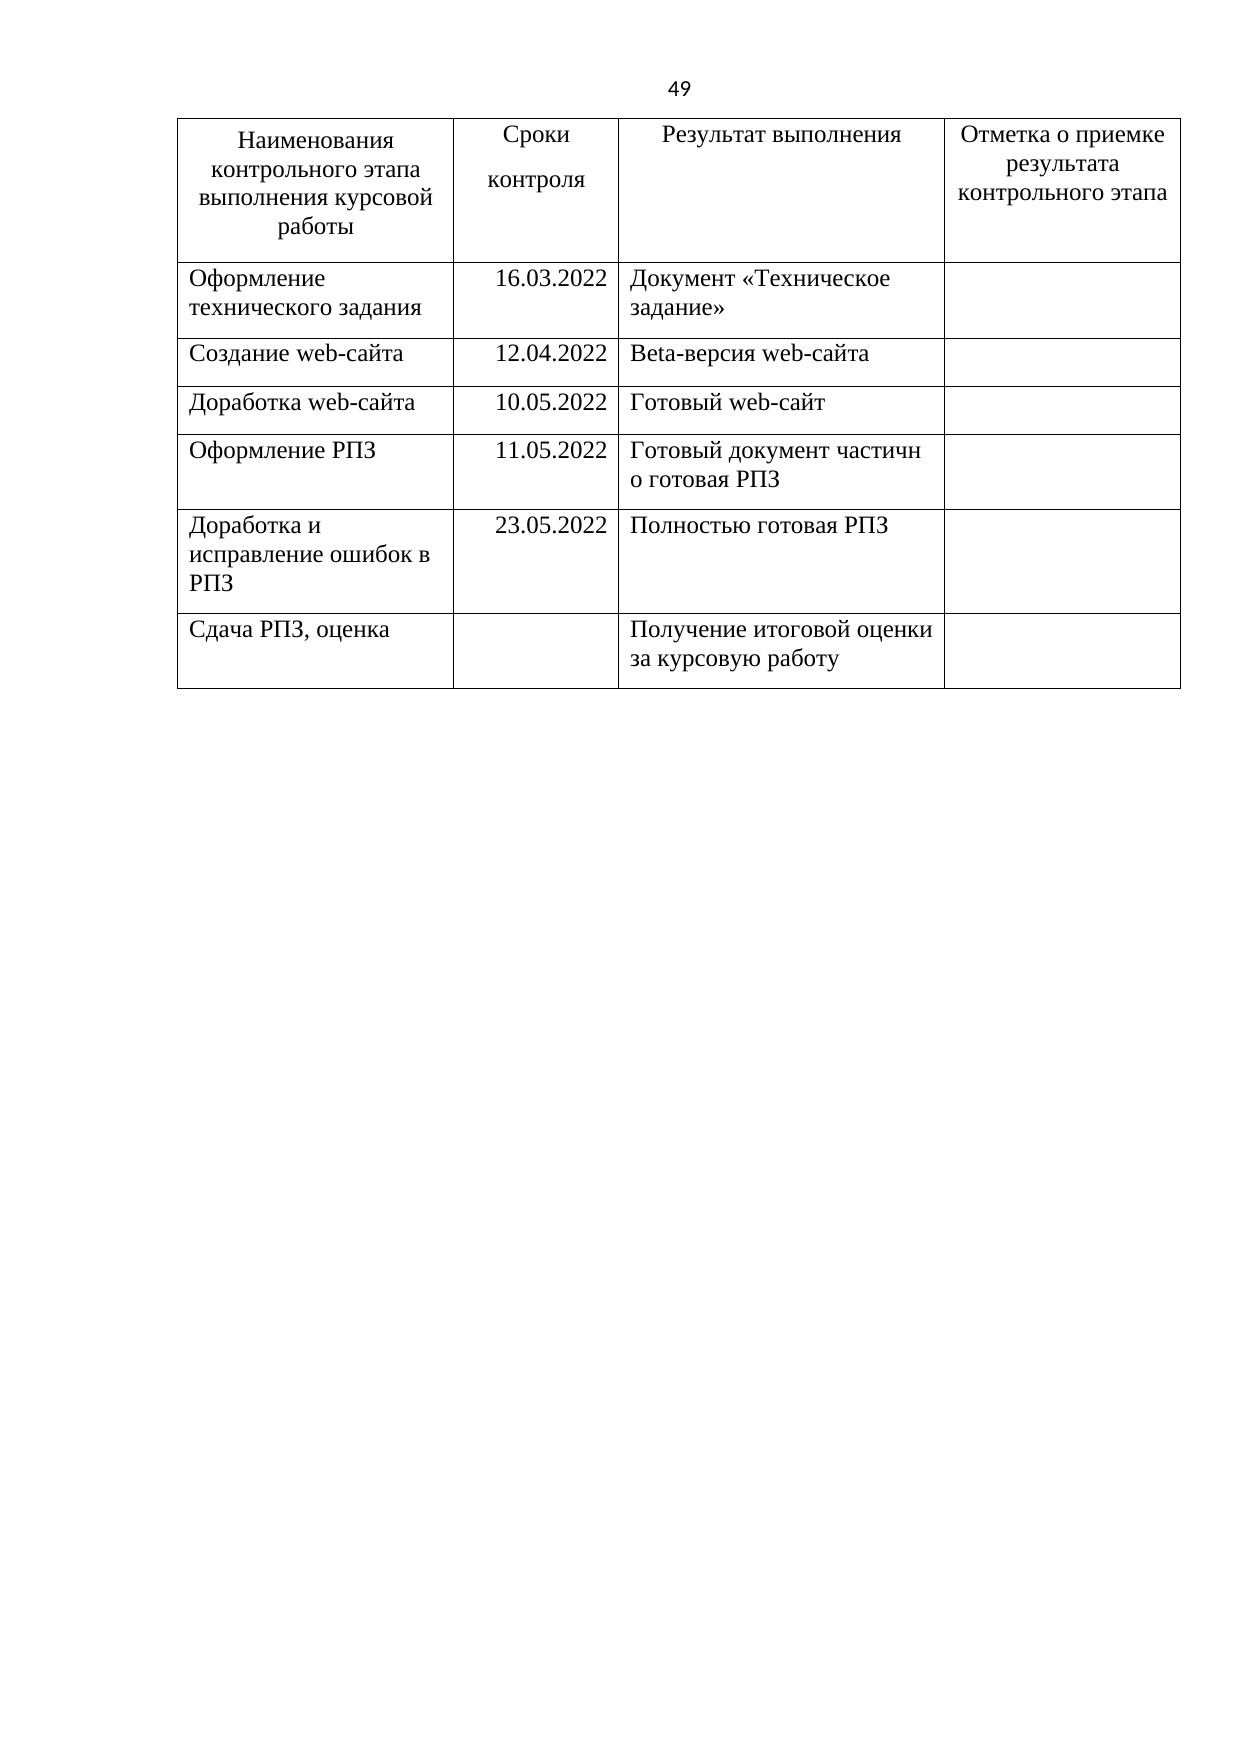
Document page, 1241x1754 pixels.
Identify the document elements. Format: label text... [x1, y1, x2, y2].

table_cell 10.05.2022 [454, 387, 618, 434]
table_cell Оформление РПЗ [178, 435, 453, 509]
table_cell Готовый документ частично готовая РПЗ [619, 435, 944, 509]
table_cell Доработка и исправление ошибок в РПЗ [178, 510, 453, 613]
table_cell [454, 614, 618, 688]
table_cell Получение итоговой оценки за курсовую работу [619, 614, 944, 688]
table_header Результат выполнения [619, 119, 944, 262]
table_cell Доработка web-сайта [178, 387, 453, 434]
table_cell [945, 435, 1180, 509]
table_cell 16.03.2022 [454, 263, 618, 337]
table_cell 12.04.2022 [454, 339, 618, 386]
table_header Сроки контроля [454, 119, 618, 262]
table_cell [945, 614, 1180, 688]
table_cell Оформление технического задания [178, 263, 453, 337]
table_header Отметка о приемке результата контрольного этапа [945, 119, 1180, 262]
table_cell 11.05.2022 [454, 435, 618, 509]
table_cell Beta-версия web-сайта [619, 339, 944, 386]
table_cell Создание web-сайта [178, 339, 453, 386]
table_header Наименования контрольного этапа выполнения курсовой работы [178, 119, 453, 262]
table_cell [945, 510, 1180, 613]
table_cell [945, 263, 1180, 337]
table_cell [945, 387, 1180, 434]
table_cell Готовый web-сайт [619, 387, 944, 434]
table_cell Сдача РПЗ, оценка [178, 614, 453, 688]
table_cell Полностью готовая РПЗ [619, 510, 944, 613]
table_cell Документ «Техническое задание» [619, 263, 944, 337]
table_cell [945, 339, 1180, 386]
table_cell 23.05.2022 [454, 510, 618, 613]
